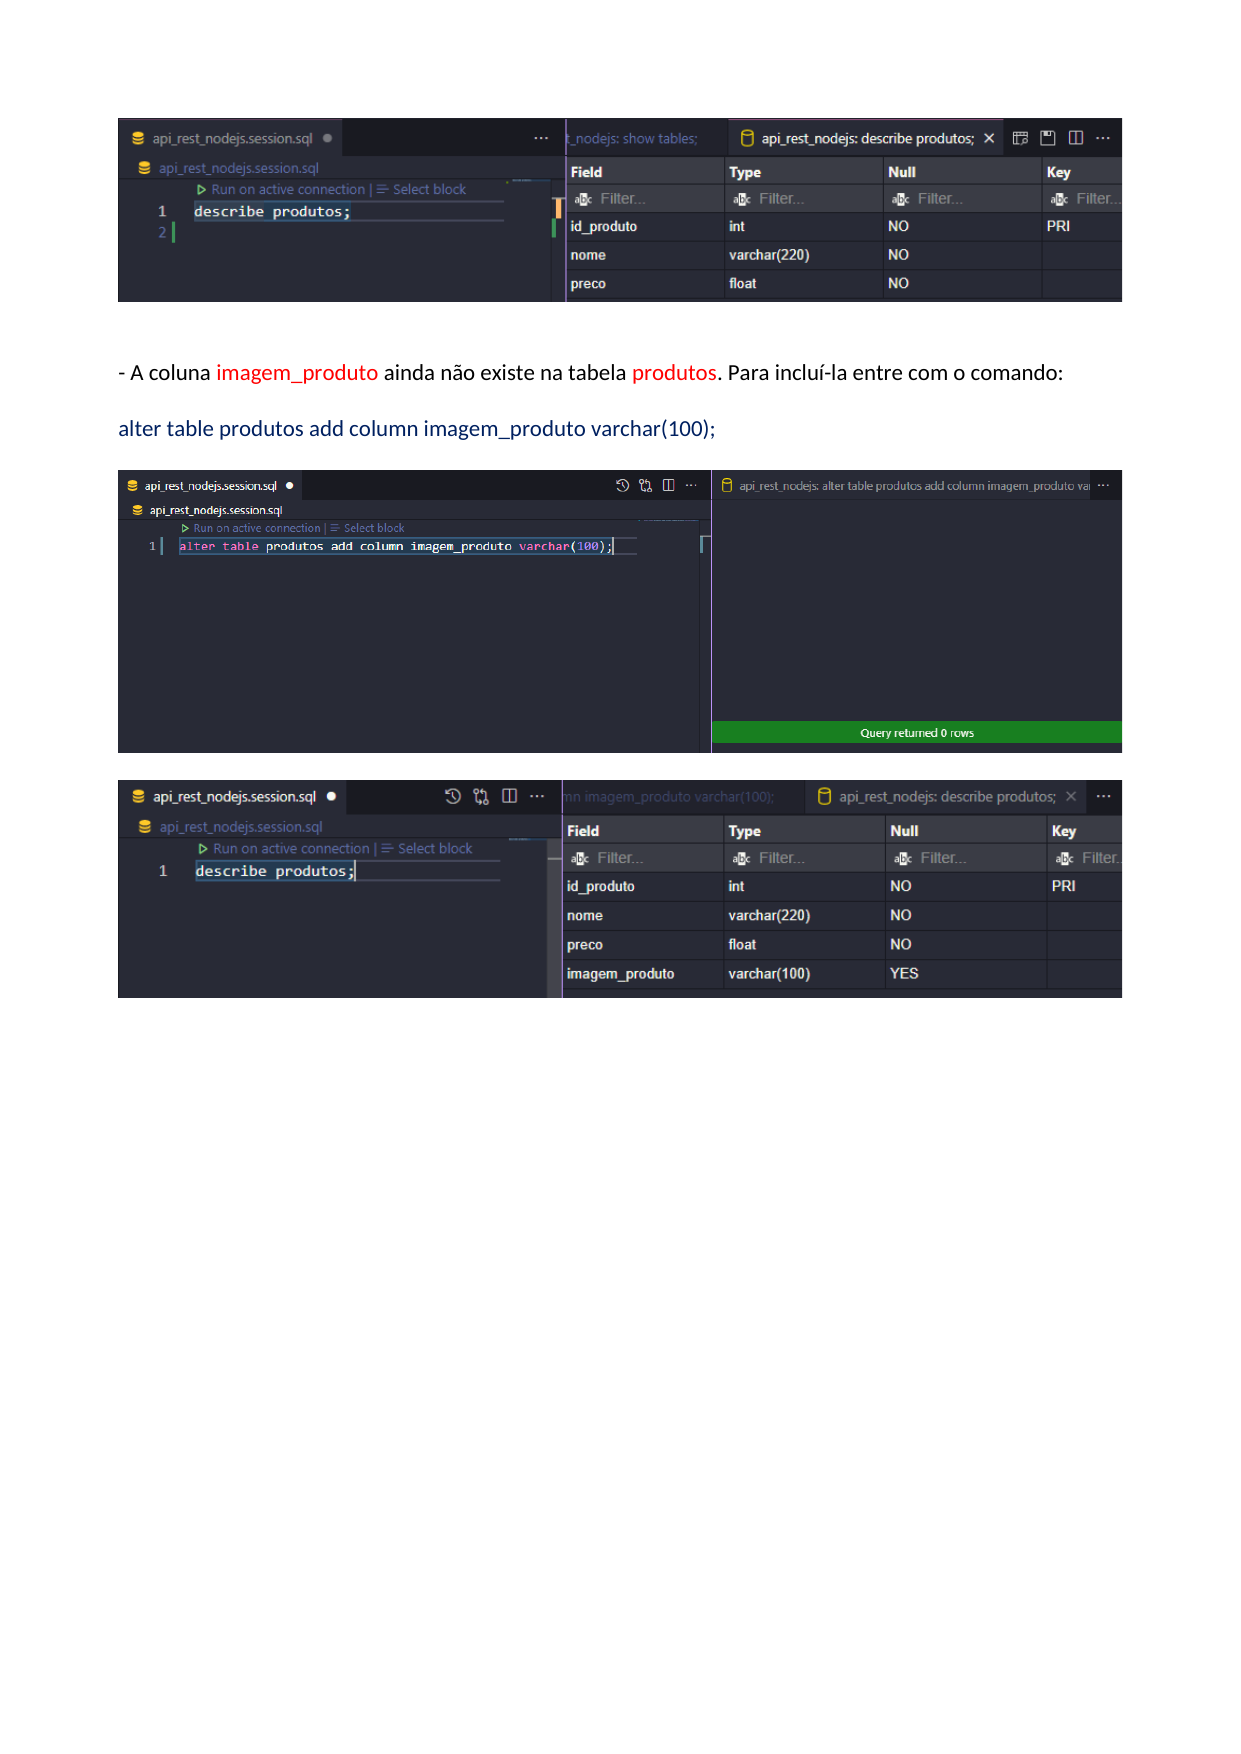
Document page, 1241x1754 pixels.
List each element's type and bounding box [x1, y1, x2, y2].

picture [118, 780, 1123, 998]
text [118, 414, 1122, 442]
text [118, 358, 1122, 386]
picture [118, 118, 1123, 302]
picture [118, 470, 1123, 753]
